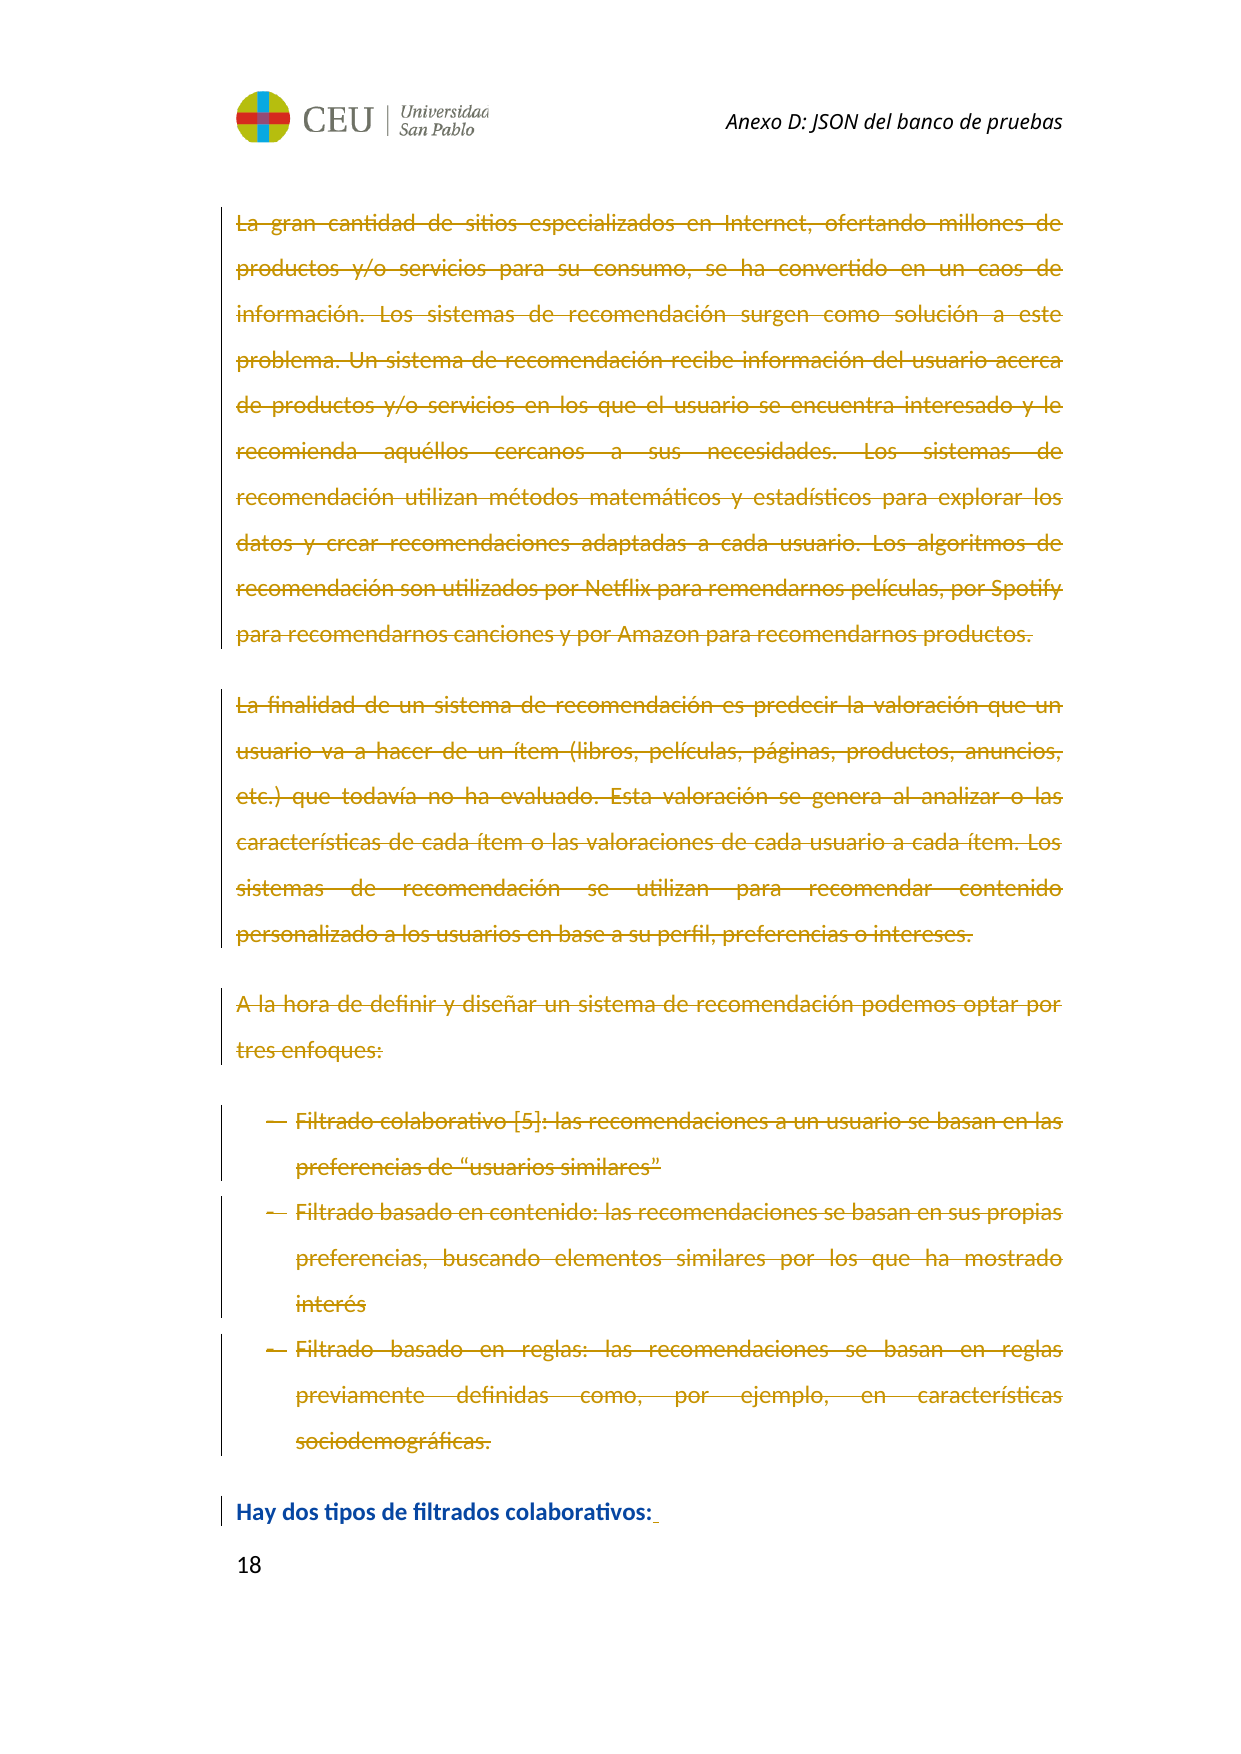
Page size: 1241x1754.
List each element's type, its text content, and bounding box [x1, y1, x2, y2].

picture [235, 89, 489, 143]
text Hay dos tipos de filtrados colaborativos: [236, 1496, 1063, 1526]
